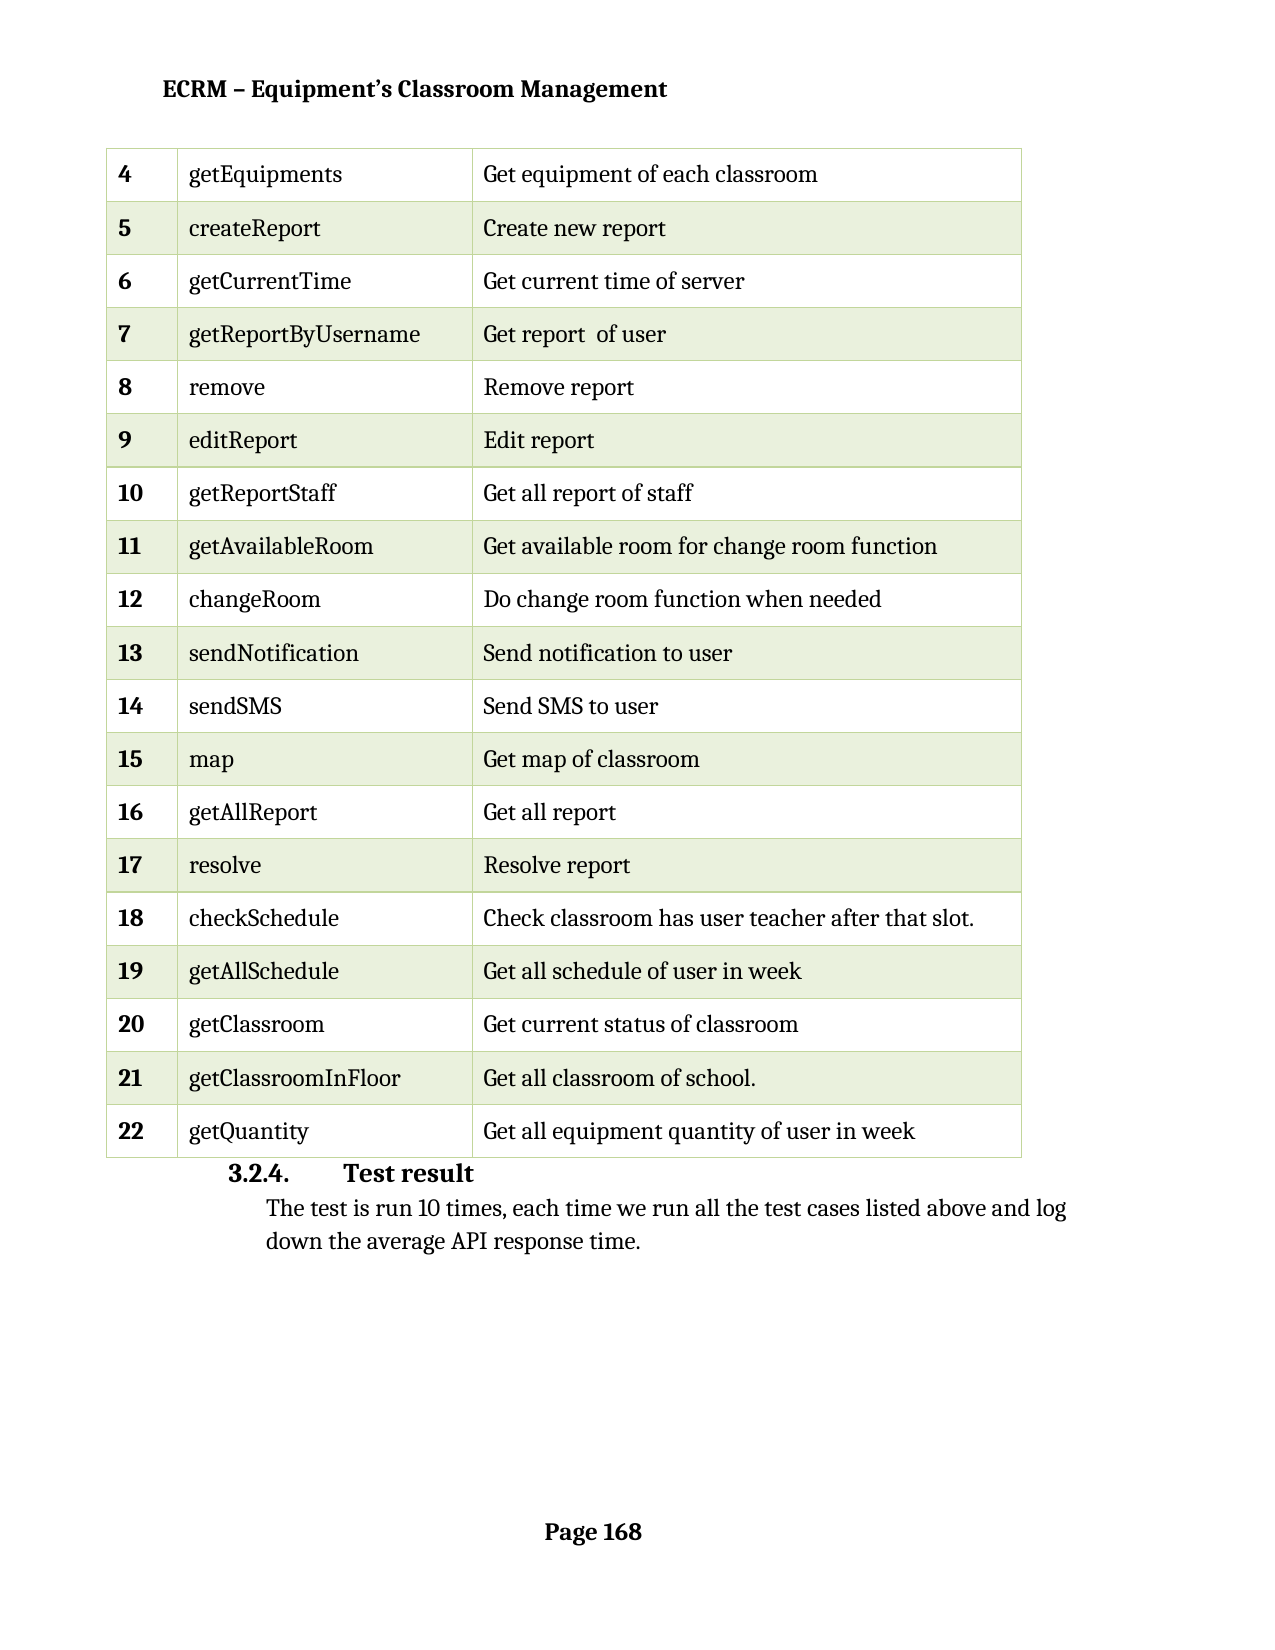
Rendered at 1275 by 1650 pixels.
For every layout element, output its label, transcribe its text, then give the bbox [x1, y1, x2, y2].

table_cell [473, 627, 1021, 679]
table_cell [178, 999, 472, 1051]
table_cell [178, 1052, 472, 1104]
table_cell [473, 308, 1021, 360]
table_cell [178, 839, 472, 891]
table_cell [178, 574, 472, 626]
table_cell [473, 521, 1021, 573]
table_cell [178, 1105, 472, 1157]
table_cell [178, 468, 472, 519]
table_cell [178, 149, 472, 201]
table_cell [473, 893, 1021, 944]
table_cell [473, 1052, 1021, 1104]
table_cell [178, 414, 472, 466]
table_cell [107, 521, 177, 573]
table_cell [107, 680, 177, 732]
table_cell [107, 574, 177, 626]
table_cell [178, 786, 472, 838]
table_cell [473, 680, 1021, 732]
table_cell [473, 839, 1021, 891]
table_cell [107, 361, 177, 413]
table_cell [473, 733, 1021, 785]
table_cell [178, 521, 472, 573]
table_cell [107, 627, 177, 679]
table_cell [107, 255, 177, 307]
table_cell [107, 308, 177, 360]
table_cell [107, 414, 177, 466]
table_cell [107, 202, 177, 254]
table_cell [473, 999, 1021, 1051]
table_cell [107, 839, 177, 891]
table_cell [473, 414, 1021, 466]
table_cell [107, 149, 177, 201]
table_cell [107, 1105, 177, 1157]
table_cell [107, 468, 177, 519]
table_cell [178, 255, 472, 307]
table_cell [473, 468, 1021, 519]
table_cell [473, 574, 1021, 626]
list Test result [228, 1158, 1068, 1189]
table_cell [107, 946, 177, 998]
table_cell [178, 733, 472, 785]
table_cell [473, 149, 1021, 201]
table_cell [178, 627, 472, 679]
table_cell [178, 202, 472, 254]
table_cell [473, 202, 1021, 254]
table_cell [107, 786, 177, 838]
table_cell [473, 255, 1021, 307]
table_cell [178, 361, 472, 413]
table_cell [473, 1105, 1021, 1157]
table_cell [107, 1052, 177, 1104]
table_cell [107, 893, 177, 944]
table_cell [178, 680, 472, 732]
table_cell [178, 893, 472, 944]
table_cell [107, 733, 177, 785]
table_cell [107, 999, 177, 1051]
list The test is run 10 times, each time we run all the test cases listed above and log down the average API response time. [266, 1194, 1068, 1256]
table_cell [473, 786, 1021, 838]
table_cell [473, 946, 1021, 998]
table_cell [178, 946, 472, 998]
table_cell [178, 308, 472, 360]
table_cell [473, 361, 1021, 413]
